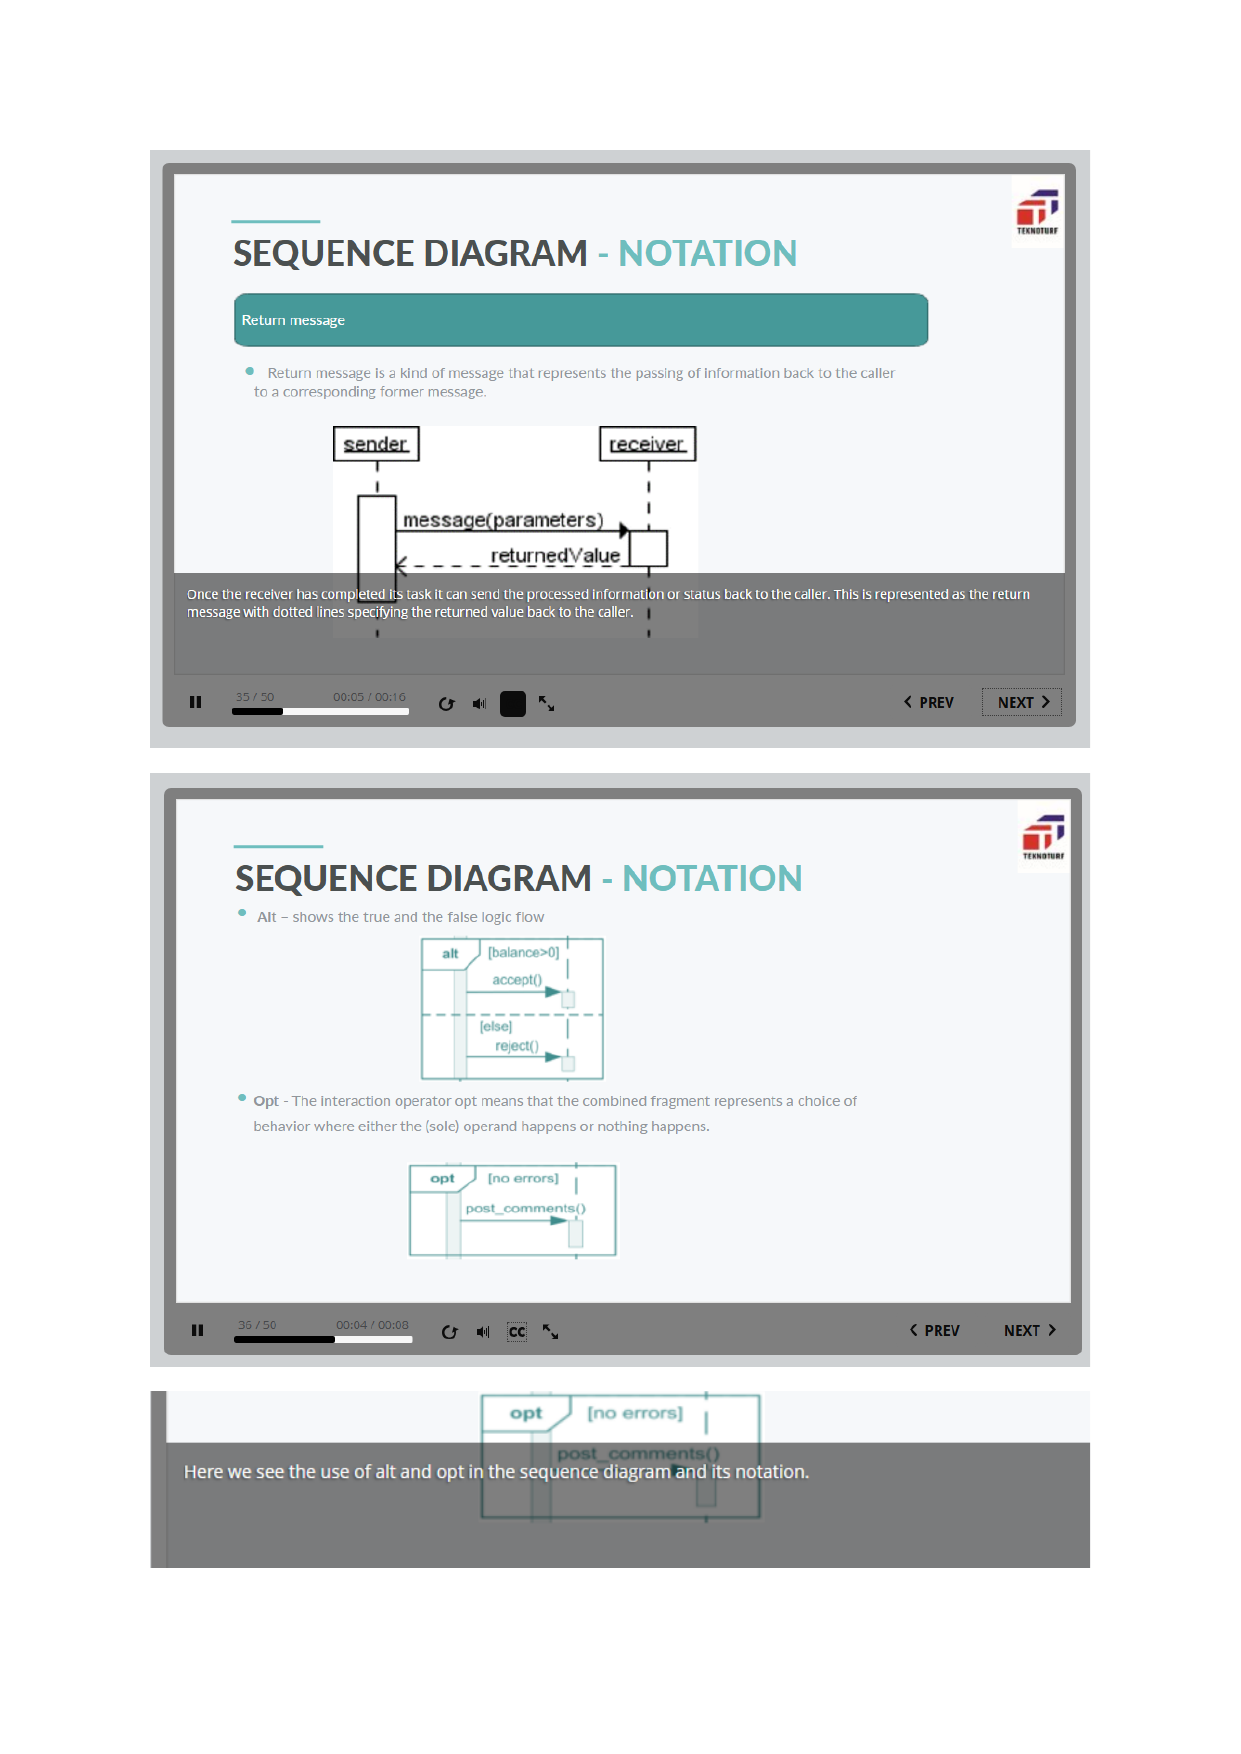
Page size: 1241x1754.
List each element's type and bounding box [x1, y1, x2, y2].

picture [150, 1391, 1091, 1568]
picture [150, 150, 1091, 748]
picture [150, 773, 1091, 1367]
